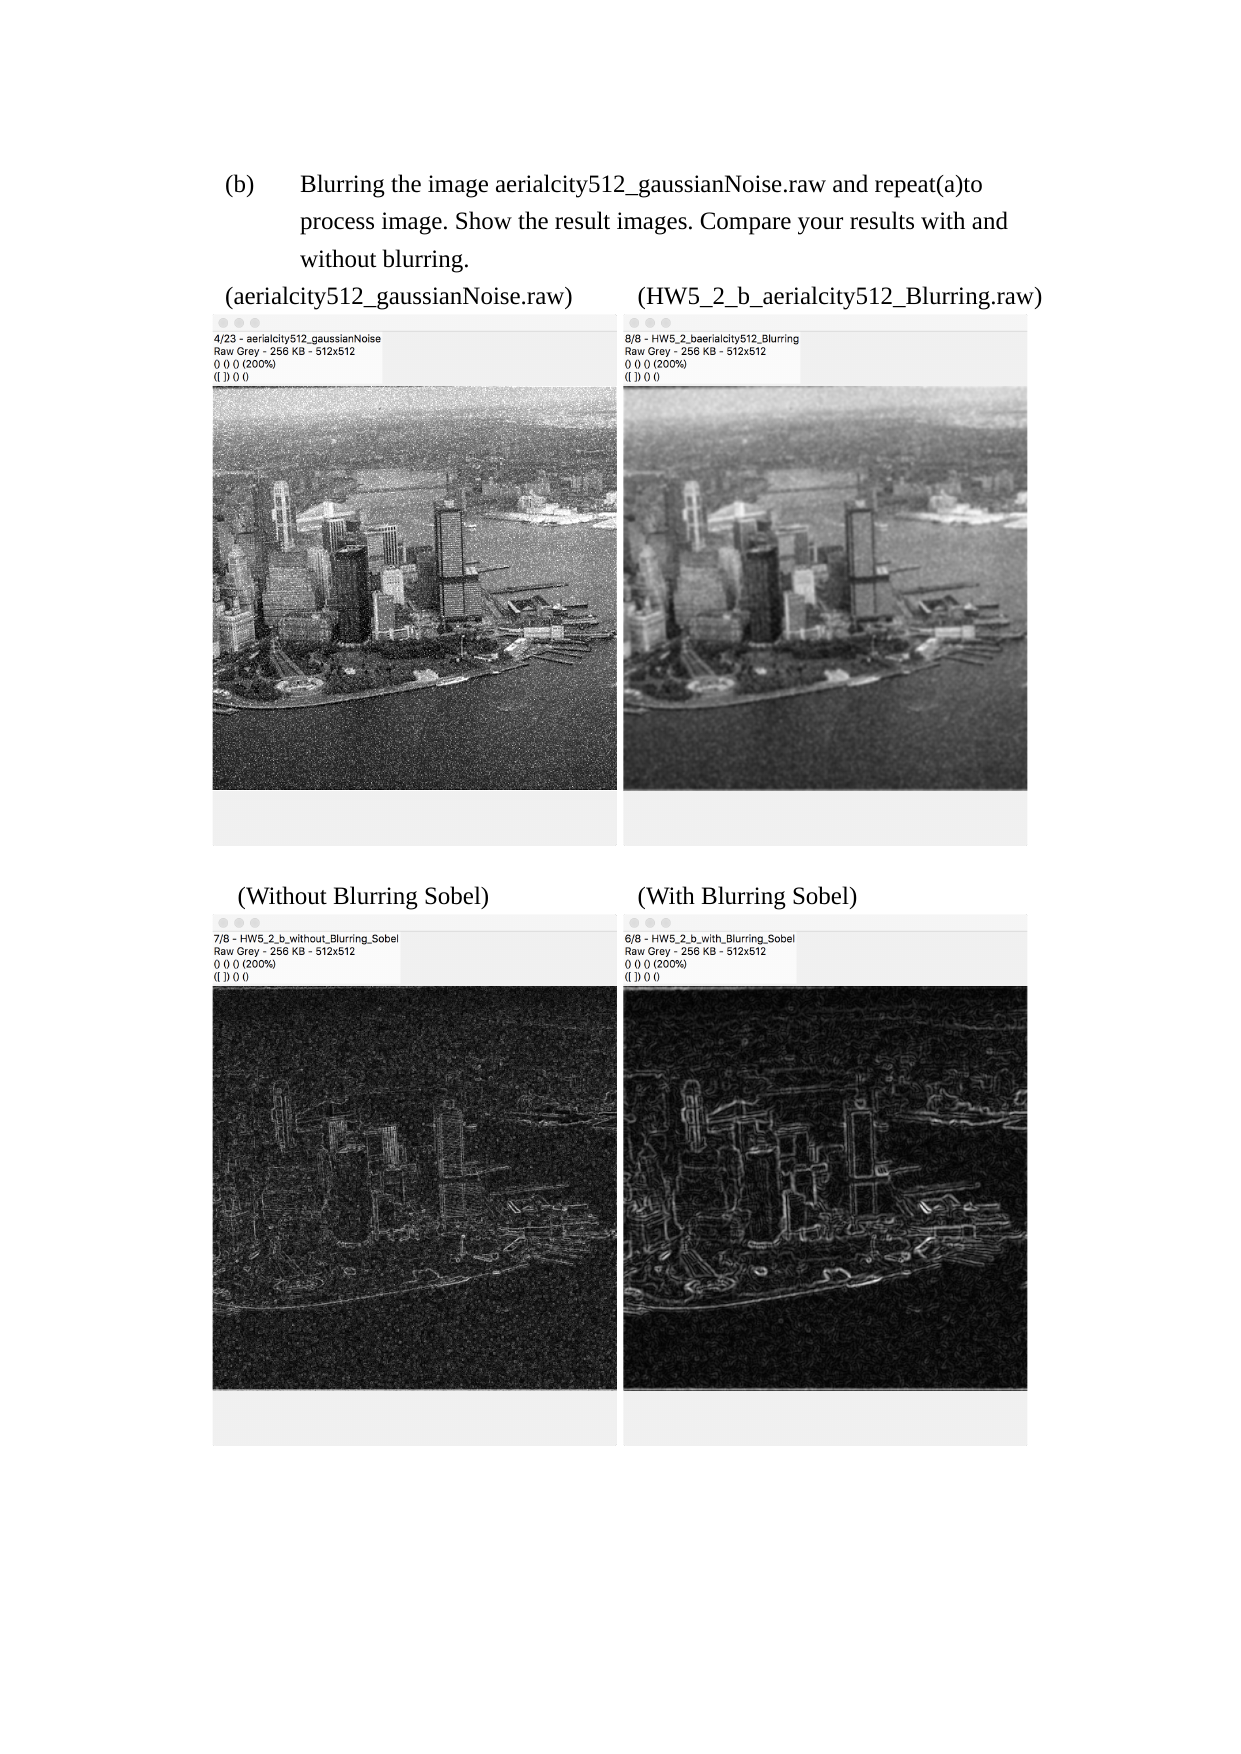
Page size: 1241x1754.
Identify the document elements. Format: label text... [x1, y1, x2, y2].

picture [623, 314, 1028, 846]
picture [212, 914, 617, 1446]
text (aerialcity512_gaussianNoise.raw) (HW5_2_b_aerialcity512_Blurring.raw) [187, 277, 1053, 314]
picture [212, 314, 617, 846]
text (Without Blurring Sobel) (With Blurring Sobel) [187, 877, 1053, 914]
picture [623, 914, 1028, 1446]
list Blurring the image aerialcity512_gaussianNoise.raw and repeat(a)to process image. Show the result images. Compare your results with and without blurring. [225, 164, 1053, 277]
